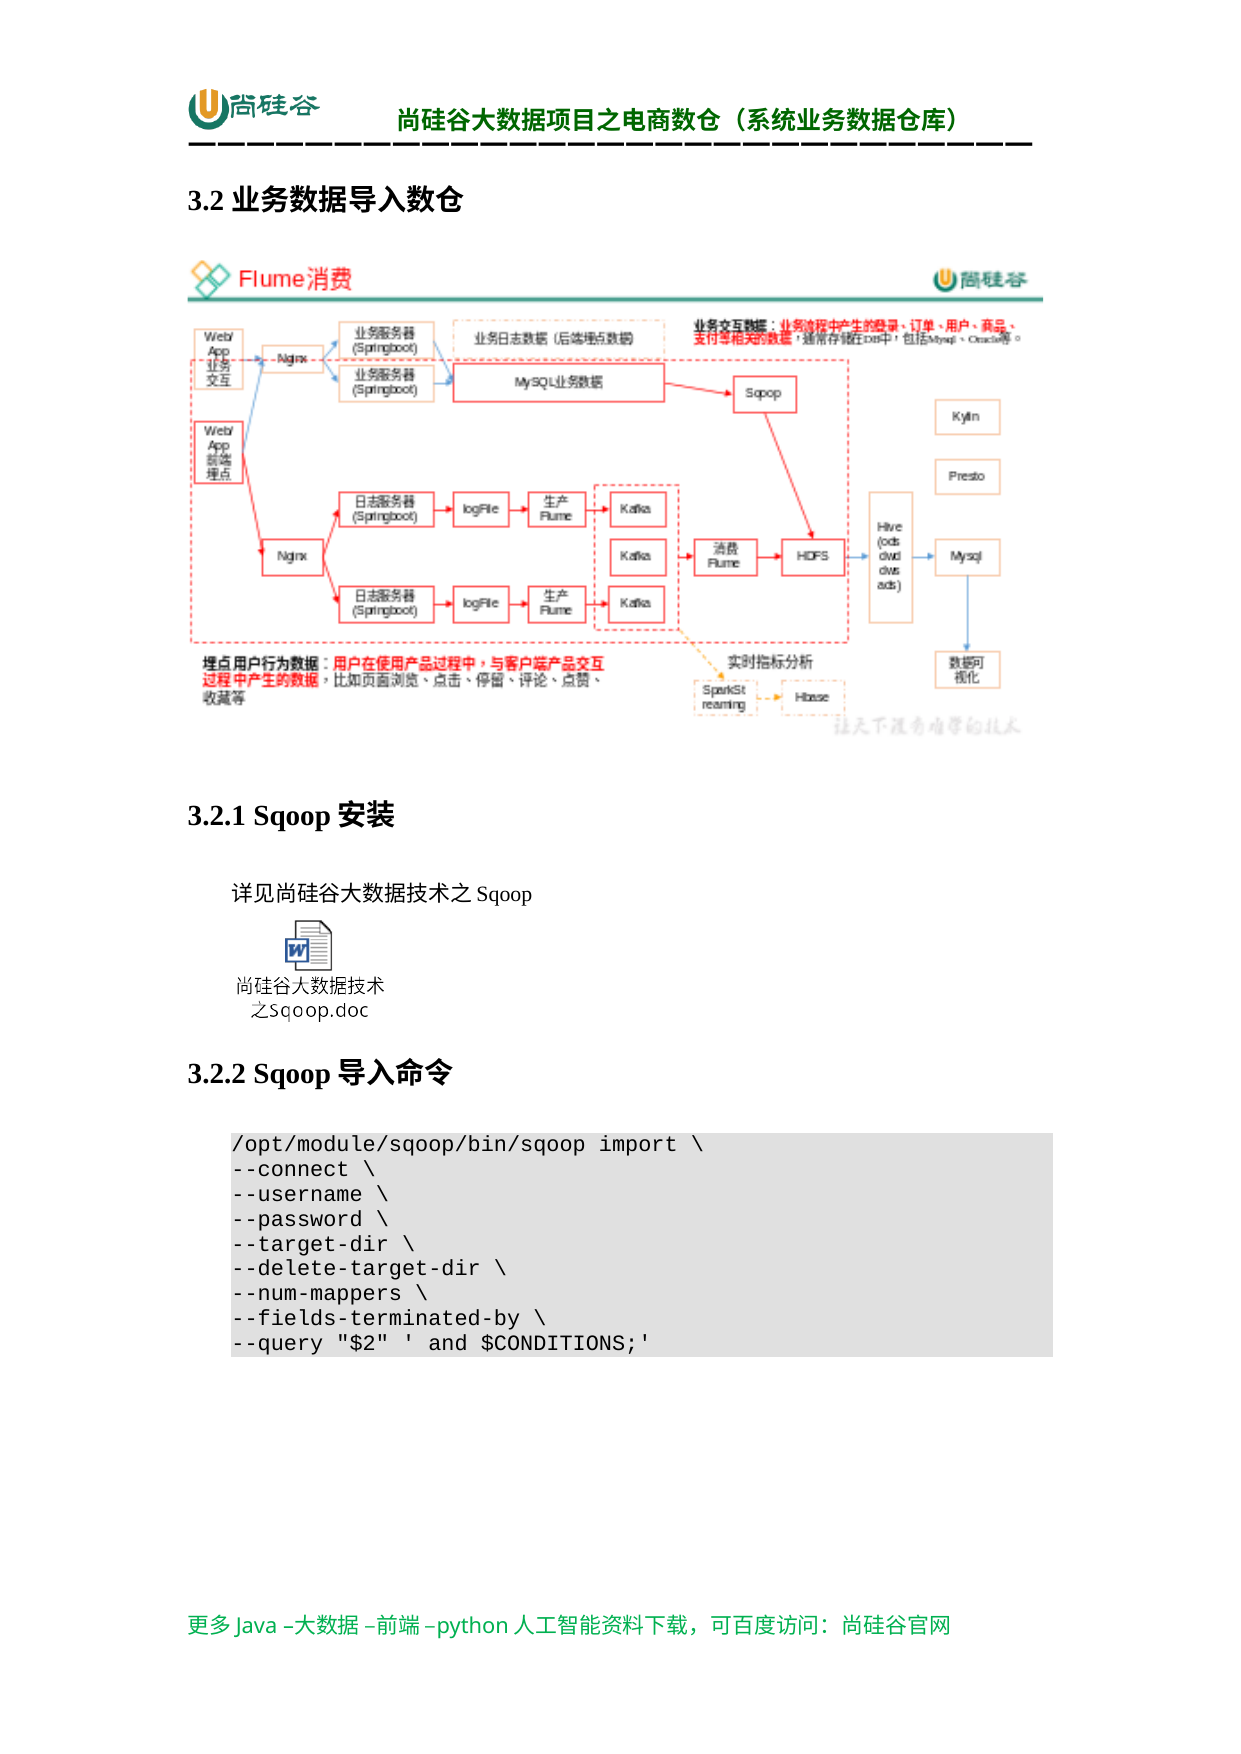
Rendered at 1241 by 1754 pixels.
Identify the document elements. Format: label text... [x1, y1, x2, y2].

subtitle 3.2 业务数据导入数仓 [187, 165, 1053, 230]
text --target-dir \ [231, 1233, 1053, 1257]
text --username \ [231, 1183, 1053, 1208]
text --fields-terminated-by \ [231, 1307, 1053, 1332]
text /opt/module/sqoop/bin/sqoop import \ [231, 1133, 1053, 1158]
text --password \ [231, 1208, 1053, 1233]
text --query "$2" ' and $CONDITIONS;' [231, 1332, 1053, 1357]
text --connect \ [231, 1158, 1053, 1183]
subtitle 3.2.1 Sqoop安装 [187, 780, 1053, 845]
text --delete-target-dir \ [231, 1257, 1053, 1282]
text 详见尚硅谷大数据技术之Sqoop [187, 876, 1053, 908]
text --num-mappers \ [231, 1282, 1053, 1307]
subtitle 3.2.2 Sqoop导入命令 [187, 1038, 1053, 1103]
